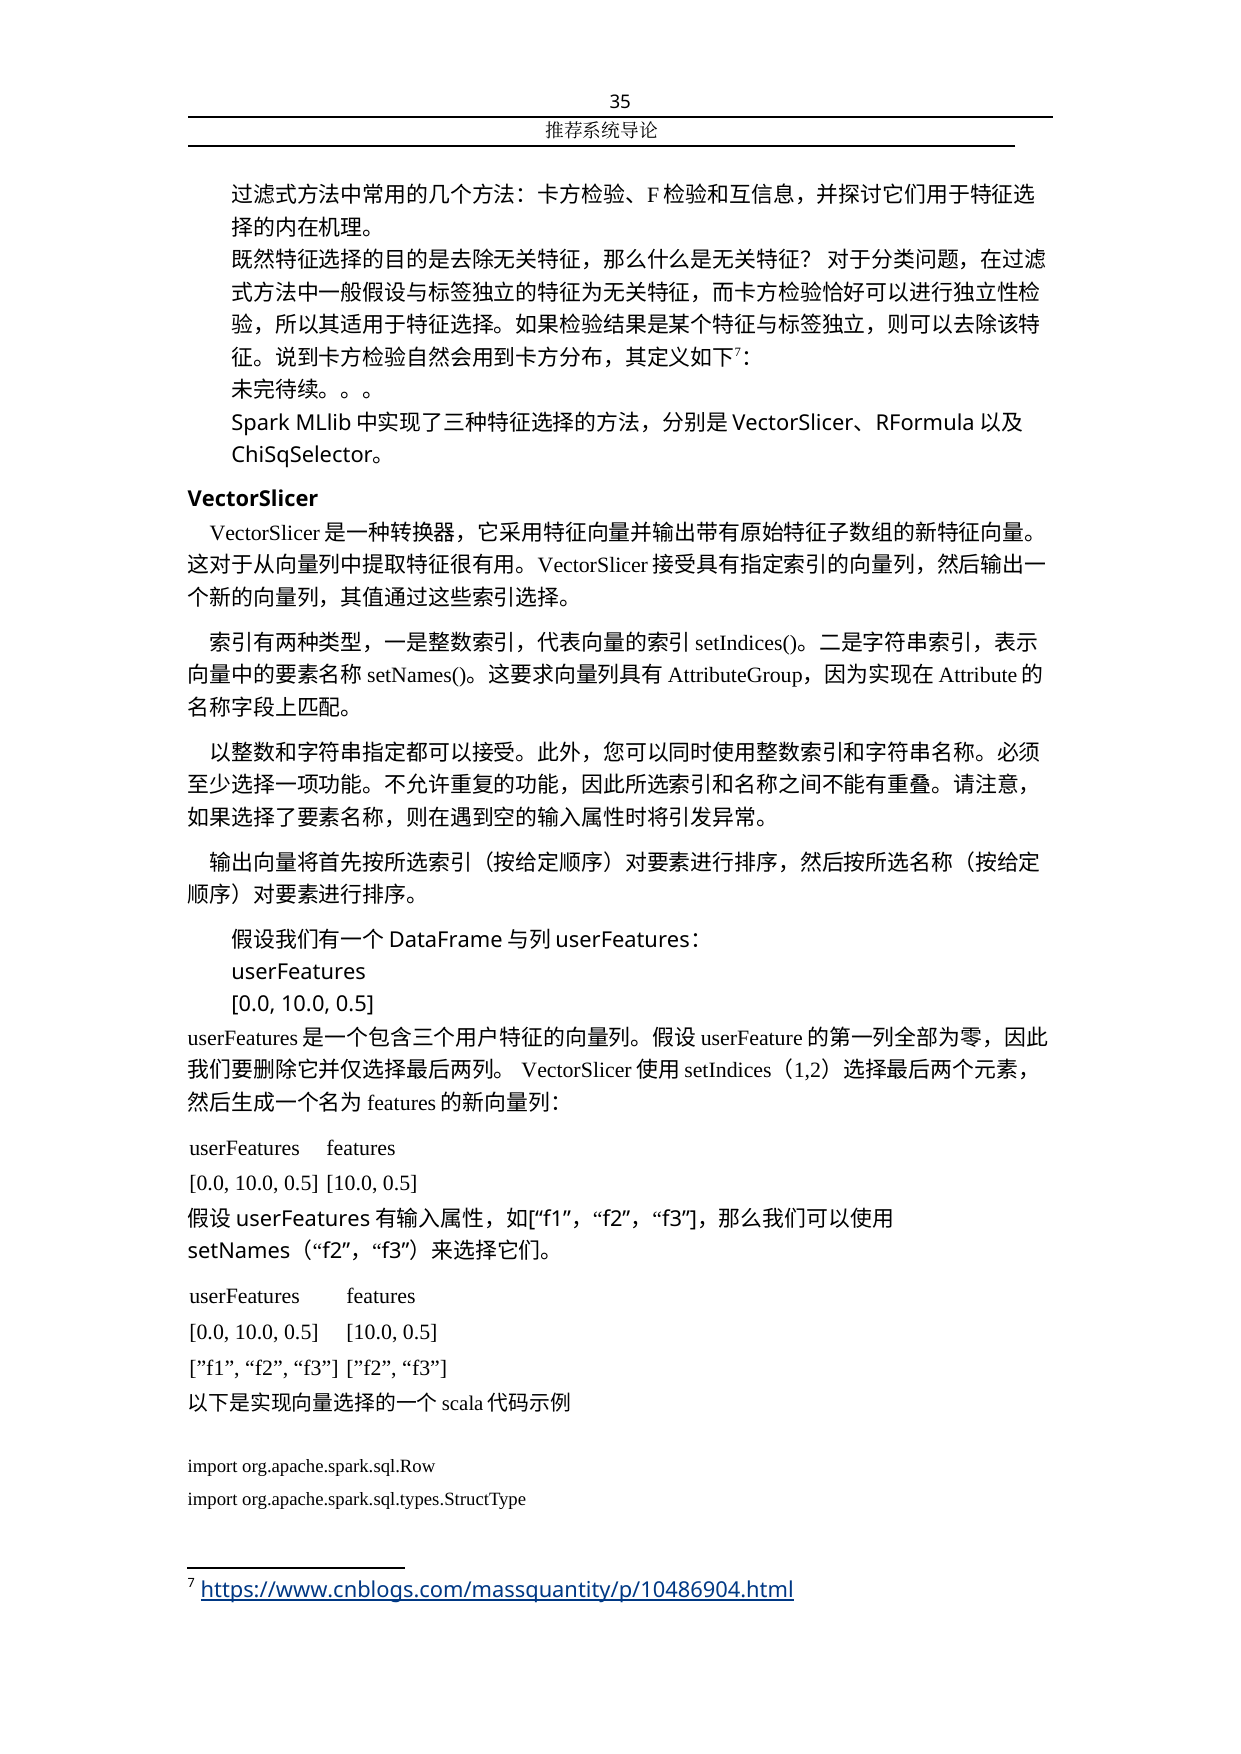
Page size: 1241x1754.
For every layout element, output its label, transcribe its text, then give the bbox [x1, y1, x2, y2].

text import org.apache.spark.sql.Row [187, 1450, 1053, 1482]
list 既然特征选择的目的是去除无关特征，那么什么是无关特征？ 对于分类问题，在过滤式方法中一般假设与标签独立的特征为无关特征，而卡方检验恰好可以进行独立性检验，所以其适用于特征选择。如果检验结果是某个特征与标签独立，则可以去除该特征。说到卡方检验自然会用到卡方分布，其定义如下： [231, 242, 1053, 372]
list userFeatures [231, 954, 1053, 987]
text import org.apache.spark.sql.types.StructType [187, 1482, 1053, 1515]
list 假设我们有一个DataFrame与列userFeatures： [231, 922, 1053, 954]
text 假设userFeatures有输入属性，如[“f1”，“f2”，“f3”]，那么我们可以使用setNames（“f2”，“f3”）来选择它们。 [187, 1201, 1053, 1266]
text 输出向量将首先按所选索引（按给定顺序）对要素进行排序，然后按所选名称（按给定顺序）对要素进行排序。 [187, 844, 1053, 909]
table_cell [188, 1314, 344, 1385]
text 以整数和字符串指定都可以接受。此外，您可以同时使用整数索引和字符串名称。必须至少选择一项功能。不允许重复的功能，因此所选索引和名称之间不能有重叠。请注意，如果选择了要素名称，则在遇到空的输入属性时将引发异常。 [187, 734, 1053, 832]
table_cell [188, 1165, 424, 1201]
list Spark MLlib中实现了三种特征选择的方法，分别是VectorSlicer、RFormula以及ChiSqSelector。 [231, 404, 1053, 469]
list [0.0, 10.0, 0.5] [231, 987, 1053, 1019]
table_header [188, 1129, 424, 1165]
list 过滤式方法中常用的几个方法：卡方检验、F检验和互信息，并探讨它们用于特征选择的内在机理。 [231, 177, 1053, 242]
list 未完待续。。。 [231, 372, 1053, 404]
text VectorSlicer是一种转换器，它采用特征向量并输出带有原始特征子数组的新特征向量。这对于从向量列中提取特征很有用。VectorSlicer接受具有指定索引的向量列，然后输出一个新的向量列，其值通过这些索引选择。 [187, 514, 1053, 612]
text VectorSlicer [187, 482, 1053, 514]
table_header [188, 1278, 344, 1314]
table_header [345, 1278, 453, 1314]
text 索引有两种类型，一是整数索引，代表向量的索引setIndices()。二是字符串索引，表示向量中的要素名称setNames()。这要求向量列具有AttributeGroup，因为实现在Attribute的名称字段上匹配。 [187, 624, 1053, 722]
text userFeatures是一个包含三个用户特征的向量列。假设userFeature的第一列全部为零，因此我们要删除它并仅选择最后两列。 VectorSlicer使用setIndices（1,2）选择最后两个元素，然后生成一个名为features的新向量列： [187, 1019, 1053, 1117]
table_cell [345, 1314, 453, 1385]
text 以下是实现向量选择的一个scala代码示例 [187, 1385, 1053, 1417]
